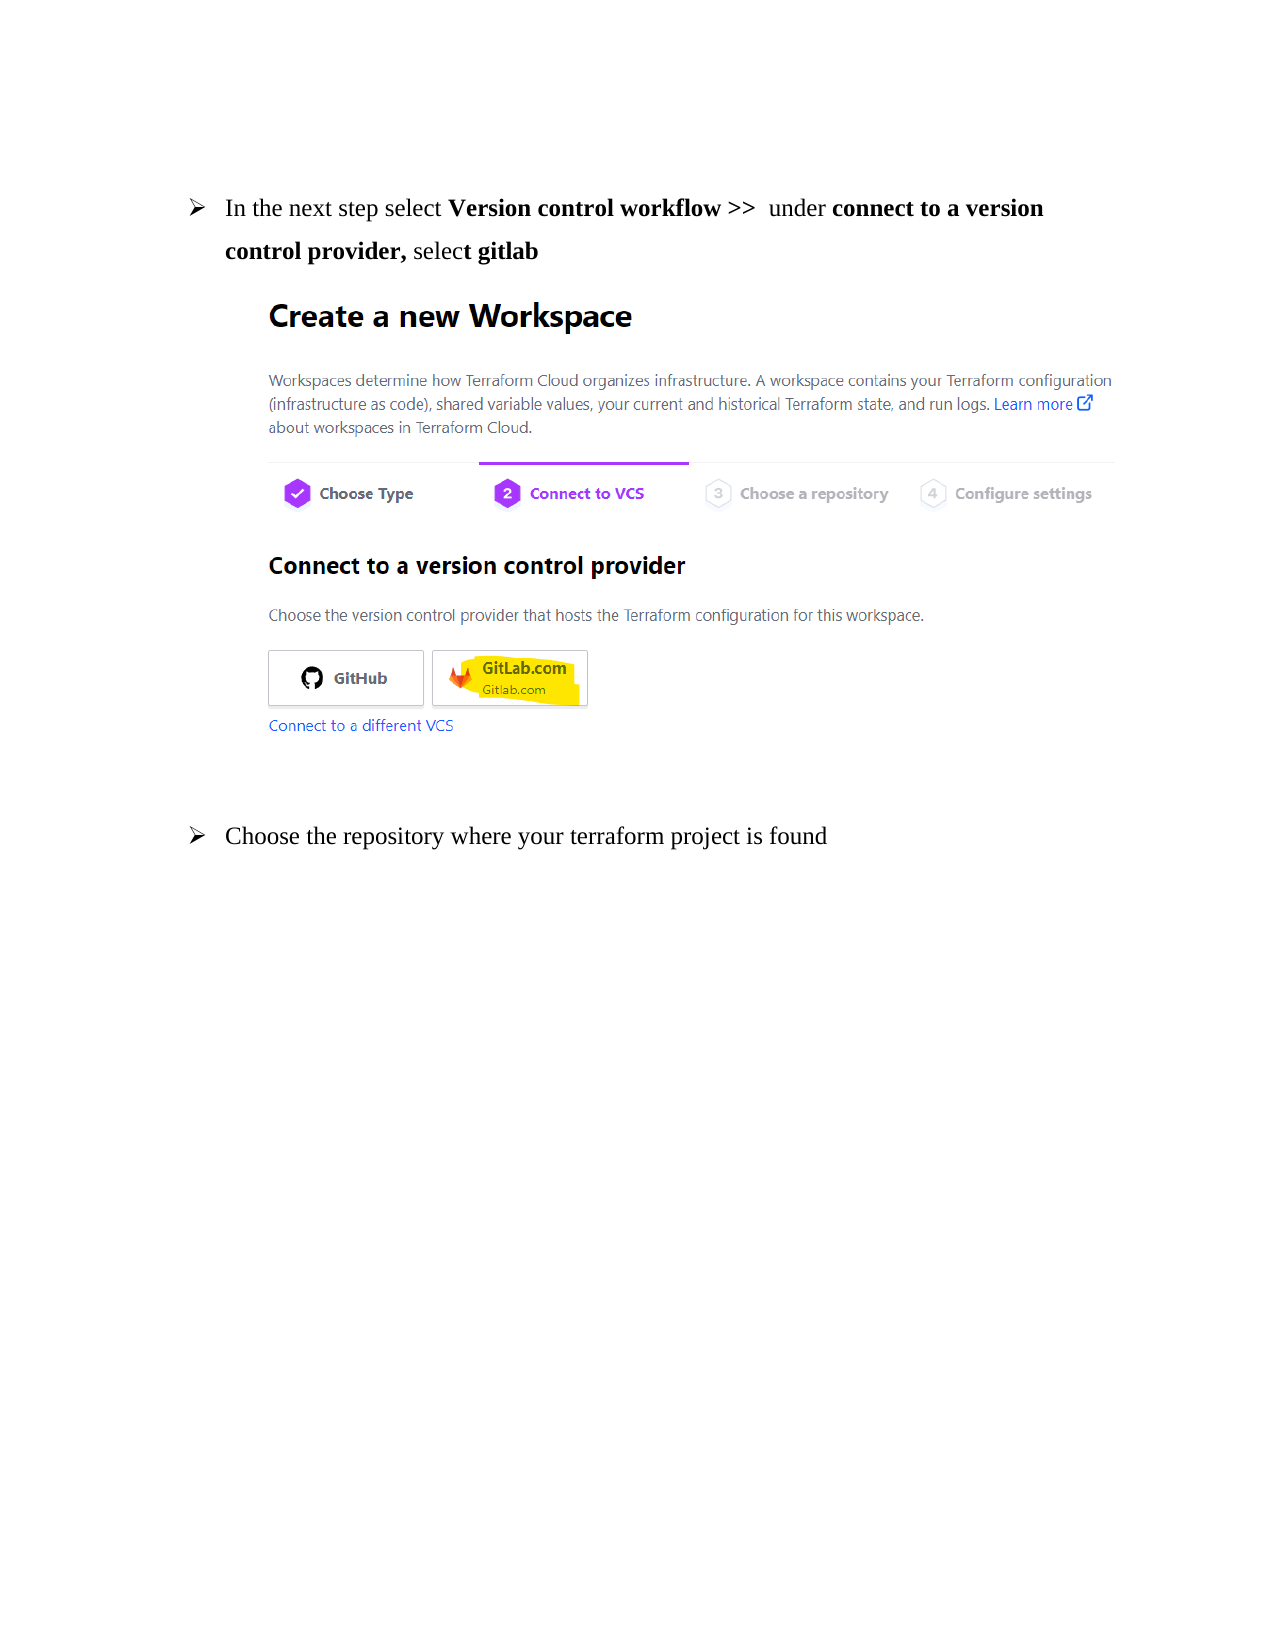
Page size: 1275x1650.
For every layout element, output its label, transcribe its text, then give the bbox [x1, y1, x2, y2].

list Choose the repository where your terraform project is found [187, 821, 1125, 850]
picture [225, 279, 1200, 808]
list In the next step select Version control workflow >> under connect to a version control provider, select gitlab [187, 193, 1125, 265]
